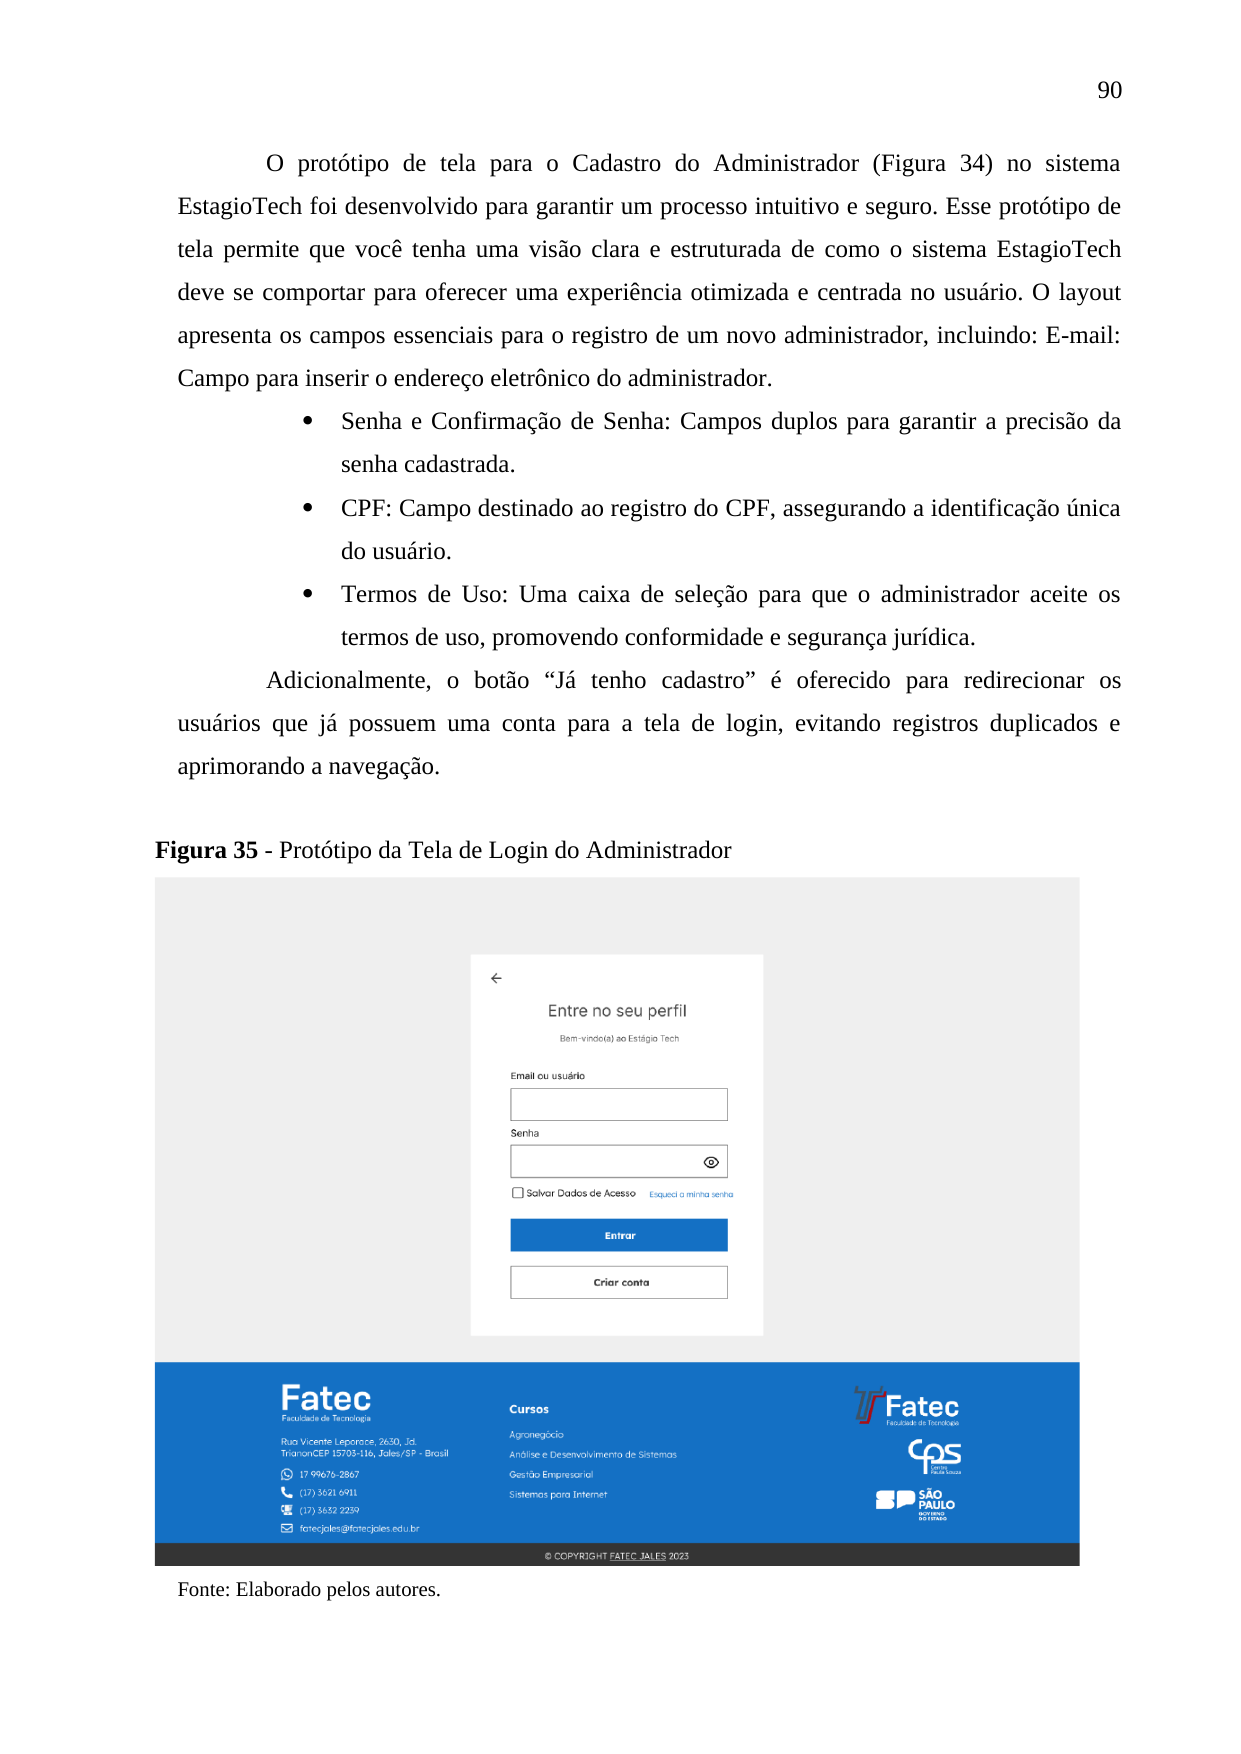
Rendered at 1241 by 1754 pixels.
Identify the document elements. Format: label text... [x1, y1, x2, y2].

text O protótipo de tela para o Cadastro do Administrador (Figura 34) no sistema EstagioTech foi desenvolvido para garantir um processo intuitivo e seguro. Esse protótipo de tela permite que você tenha uma visão clara e estruturada de como o sistema EstagioTech deve se comportar para oferecer uma experiência otimizada e centrada no usuário. O layout apresenta os campos essenciais para o registro de um novo administrador, incluindo: E-mail: Campo para inserir o endereço eletrônico do administrador. [177, 148, 1122, 392]
list CPF: Campo destinado ao registro do CPF, assegurando a identificação única do usuário. [303, 493, 1122, 564]
list Senha e Confirmação de Senha: Campos duplos para garantir a precisão da senha cadastrada. [303, 406, 1122, 478]
list Termos de Uso: Uma caixa de seleção para que o administrador aceite os termos de uso, promovendo conformidade e segurança jurídica. [303, 579, 1122, 651]
text Adicionalmente, o botão “Já tenho cadastro” é oferecido para redirecionar os usuários que já possuem uma conta para a tela de login, evitando registros duplicados e aprimorando a navegação. [177, 665, 1122, 780]
picture [154, 878, 1080, 1566]
